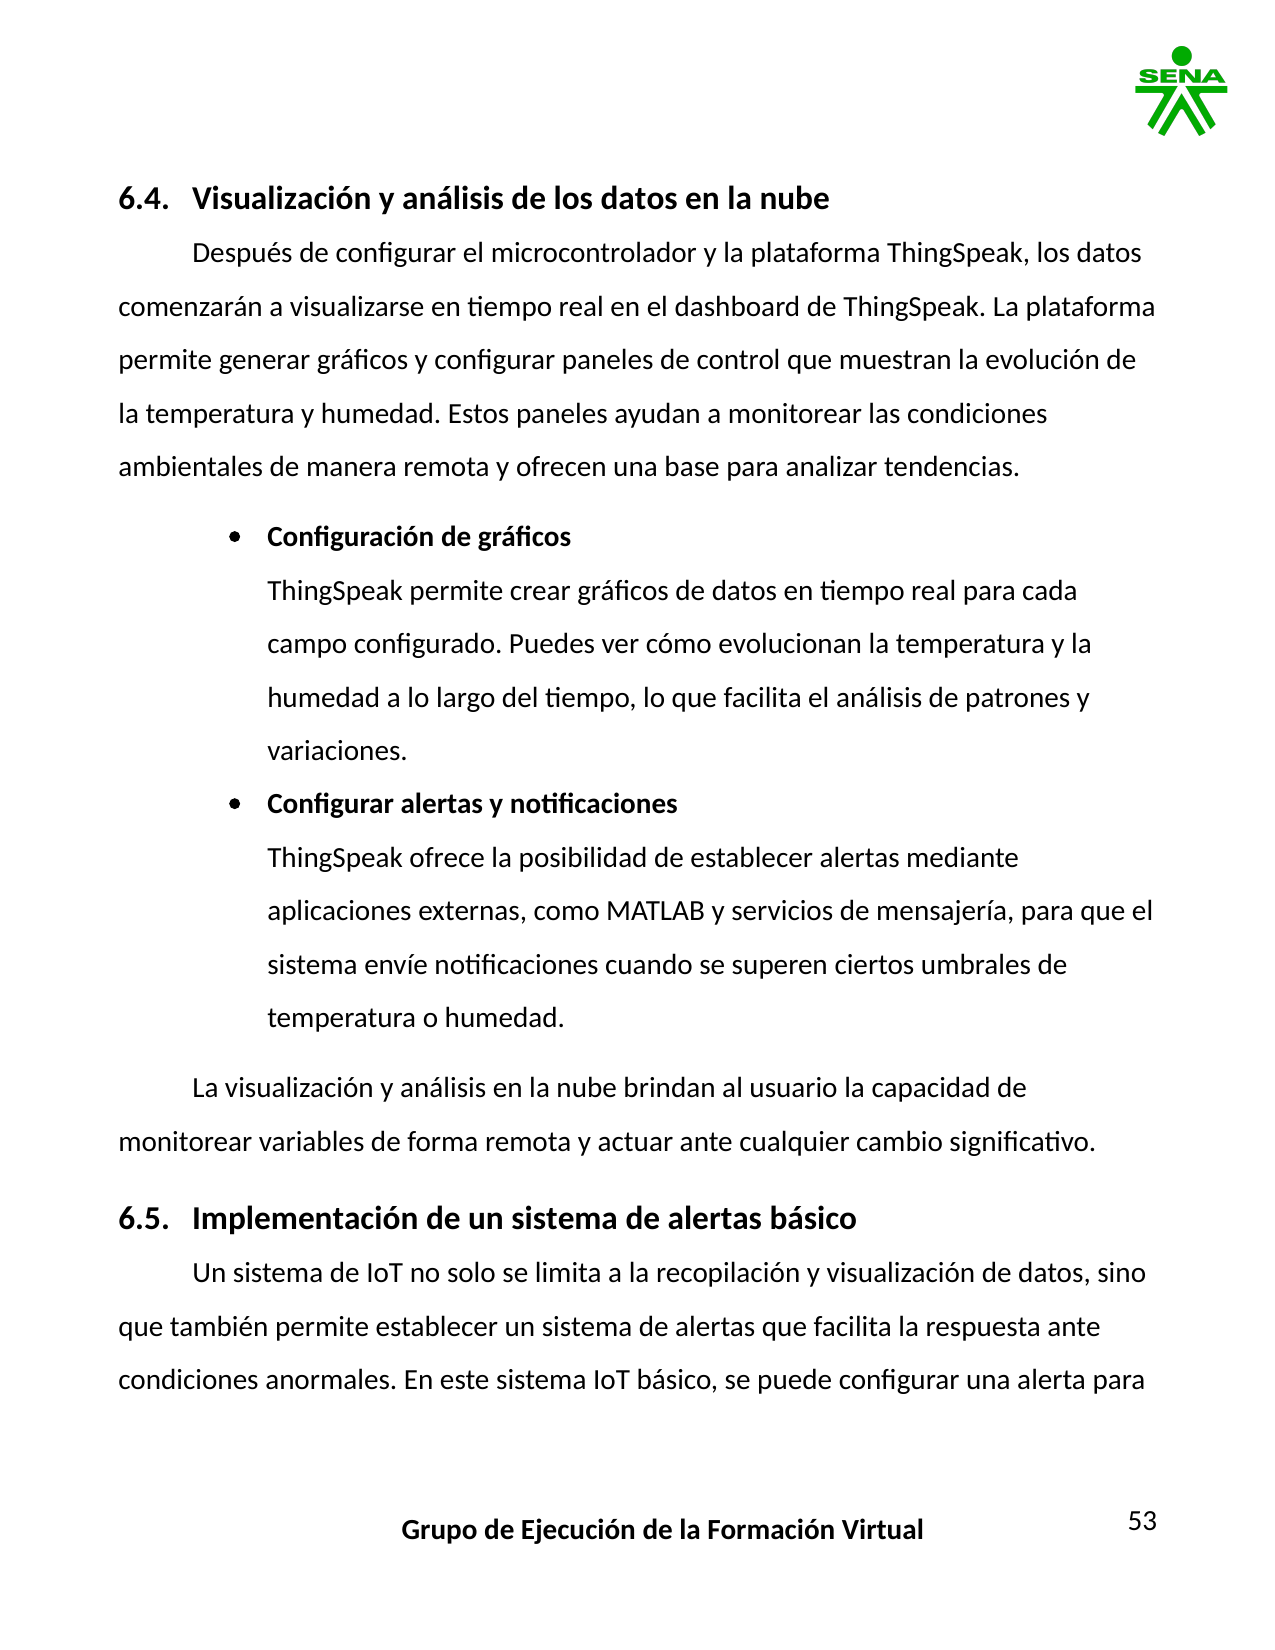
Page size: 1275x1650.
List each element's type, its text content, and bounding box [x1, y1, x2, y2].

list Configurar alertas y notificaciones [229, 786, 1157, 821]
list ThingSpeak ofrece la posibilidad de establecer alertas mediante aplicaciones externas, como MATLAB y servicios de mensajería, para que el sistema envíe notificaciones cuando se superen ciertos umbrales de temperatura o humedad. [267, 839, 1157, 1035]
subtitle Implementación de un sistema de alertas básico [118, 1197, 1157, 1238]
list Configuración de gráficos [229, 518, 1157, 554]
picture [1135, 46, 1228, 136]
text Después de configurar el microcontrolador y la plataforma ThingSpeak, los datos comenzarán a visualizarse en tiempo real en el dashboard de ThingSpeak. La plataforma permite generar gráficos y configurar paneles de control que muestran la evolución de la temperatura y humedad. Estos paneles ayudan a monitorear las condiciones ambientales de manera remota y ofrecen una base para analizar tendencias. [118, 234, 1157, 484]
text La visualización y análisis en la nube brindan al usuario la capacidad de monitorear variables de forma remota y actuar ante cualquier cambio significativo. [118, 1069, 1157, 1158]
list ThingSpeak permite crear gráficos de datos en tiempo real para cada campo configurado. Puedes ver cómo evolucionan la temperatura y la humedad a lo largo del tiempo, lo que facilita el análisis de patrones y variaciones. [267, 572, 1157, 768]
subtitle Visualización y análisis de los datos en la nube [118, 177, 1157, 218]
